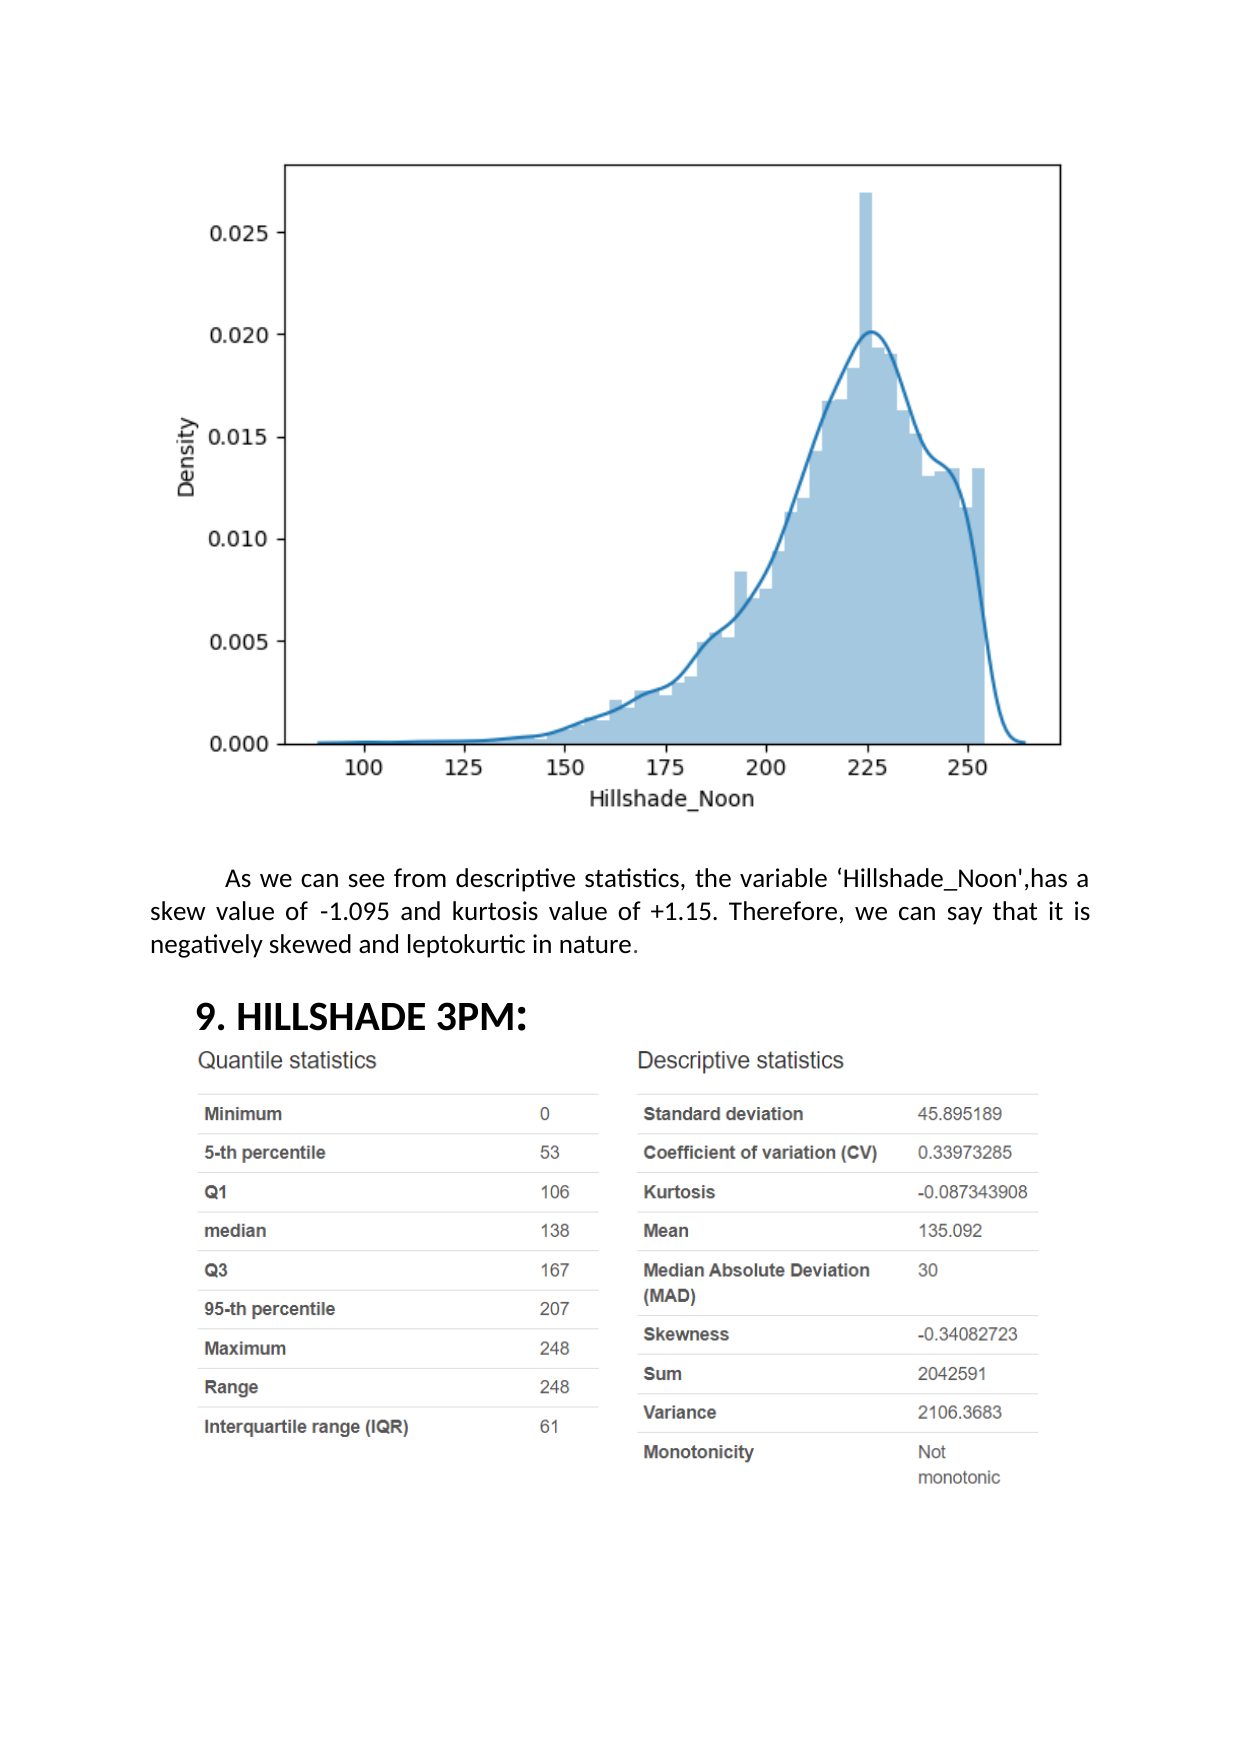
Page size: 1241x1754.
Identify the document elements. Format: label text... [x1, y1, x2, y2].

text As we can see from descriptive statistics, the variable ‘Hillshade_Noon',has a skew value of -1.095 and kurtosis value of +1.15. Therefore, we can say that it is negatively skewed and leptokurtic in nature. [150, 861, 1090, 960]
list HILLSHADE 3PM: [194, 985, 1090, 1042]
picture [150, 1042, 1091, 1507]
picture [161, 150, 1074, 827]
